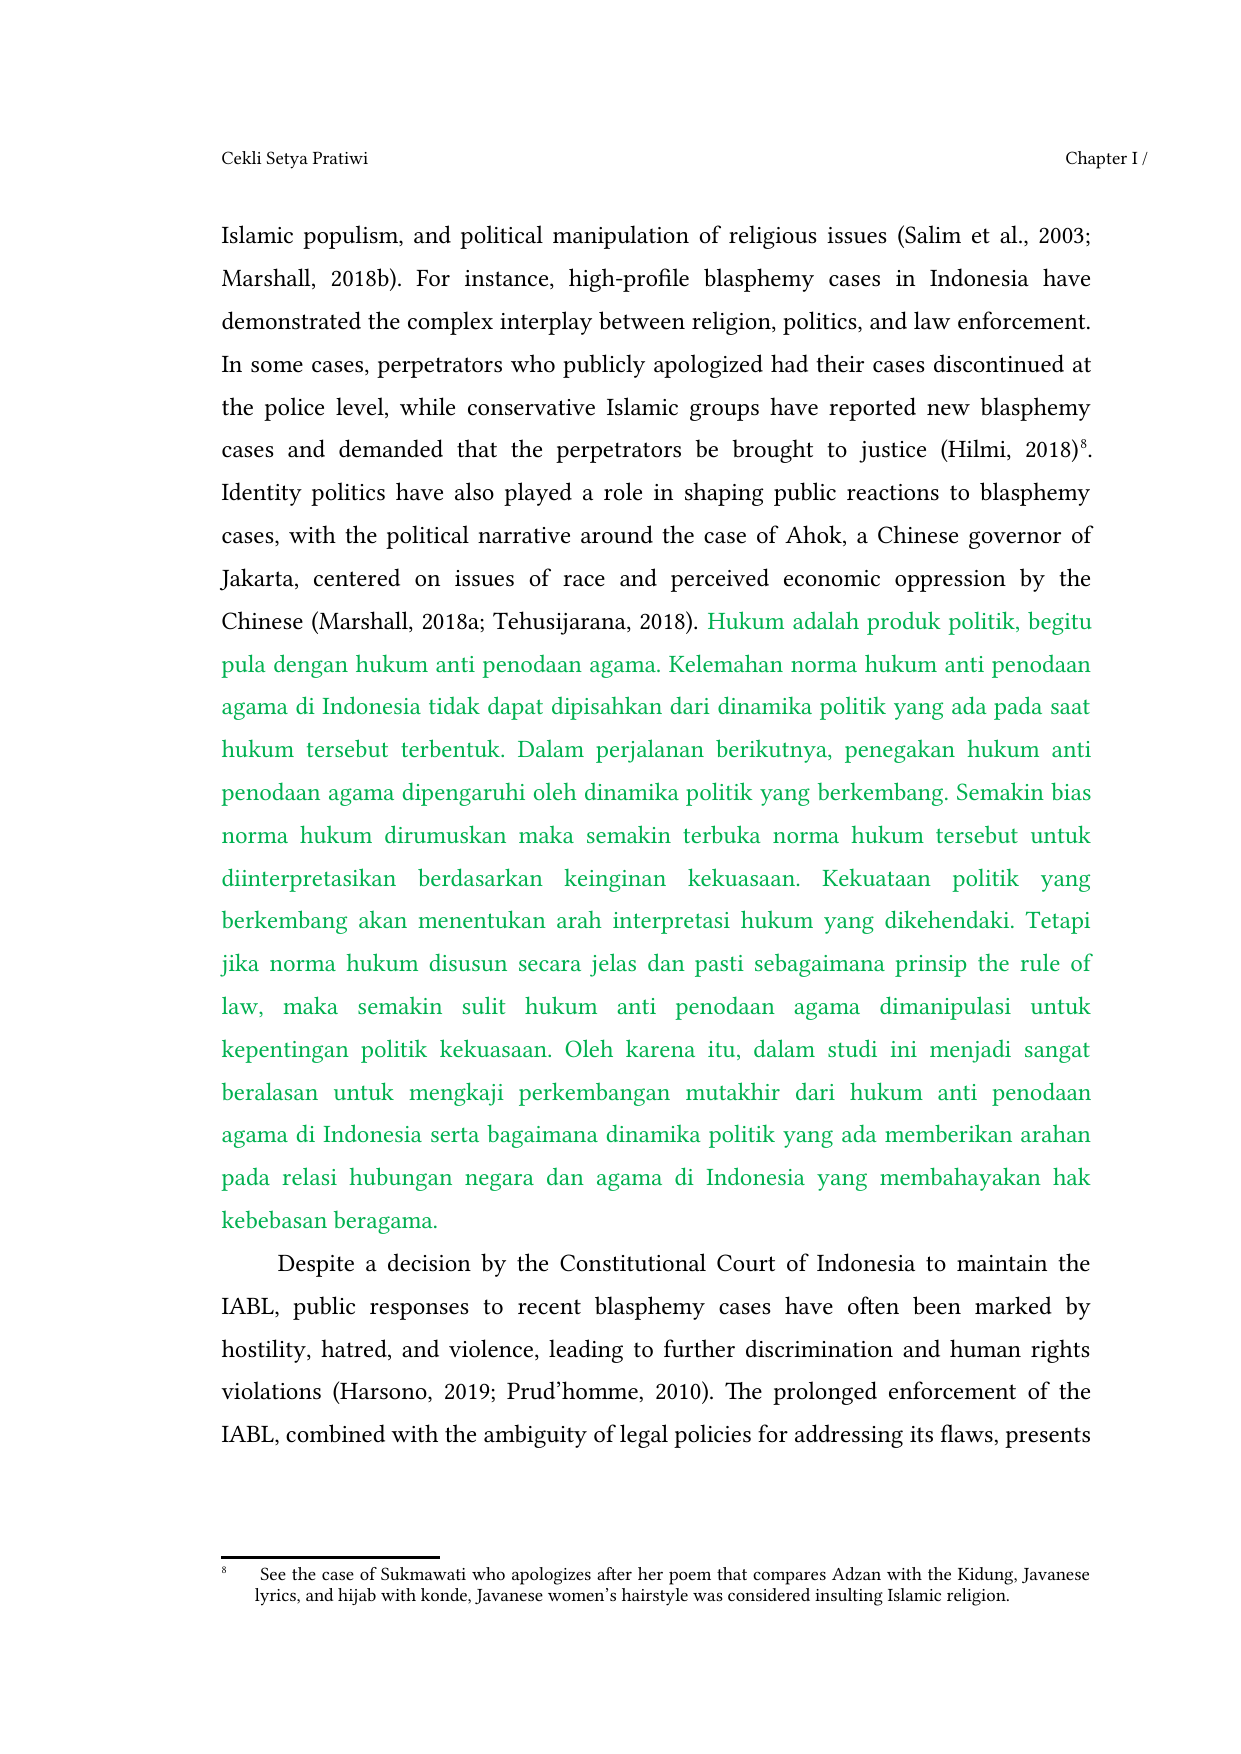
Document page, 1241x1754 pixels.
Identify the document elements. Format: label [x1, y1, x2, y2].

text [221, 221, 1092, 1235]
text [221, 1249, 1092, 1492]
